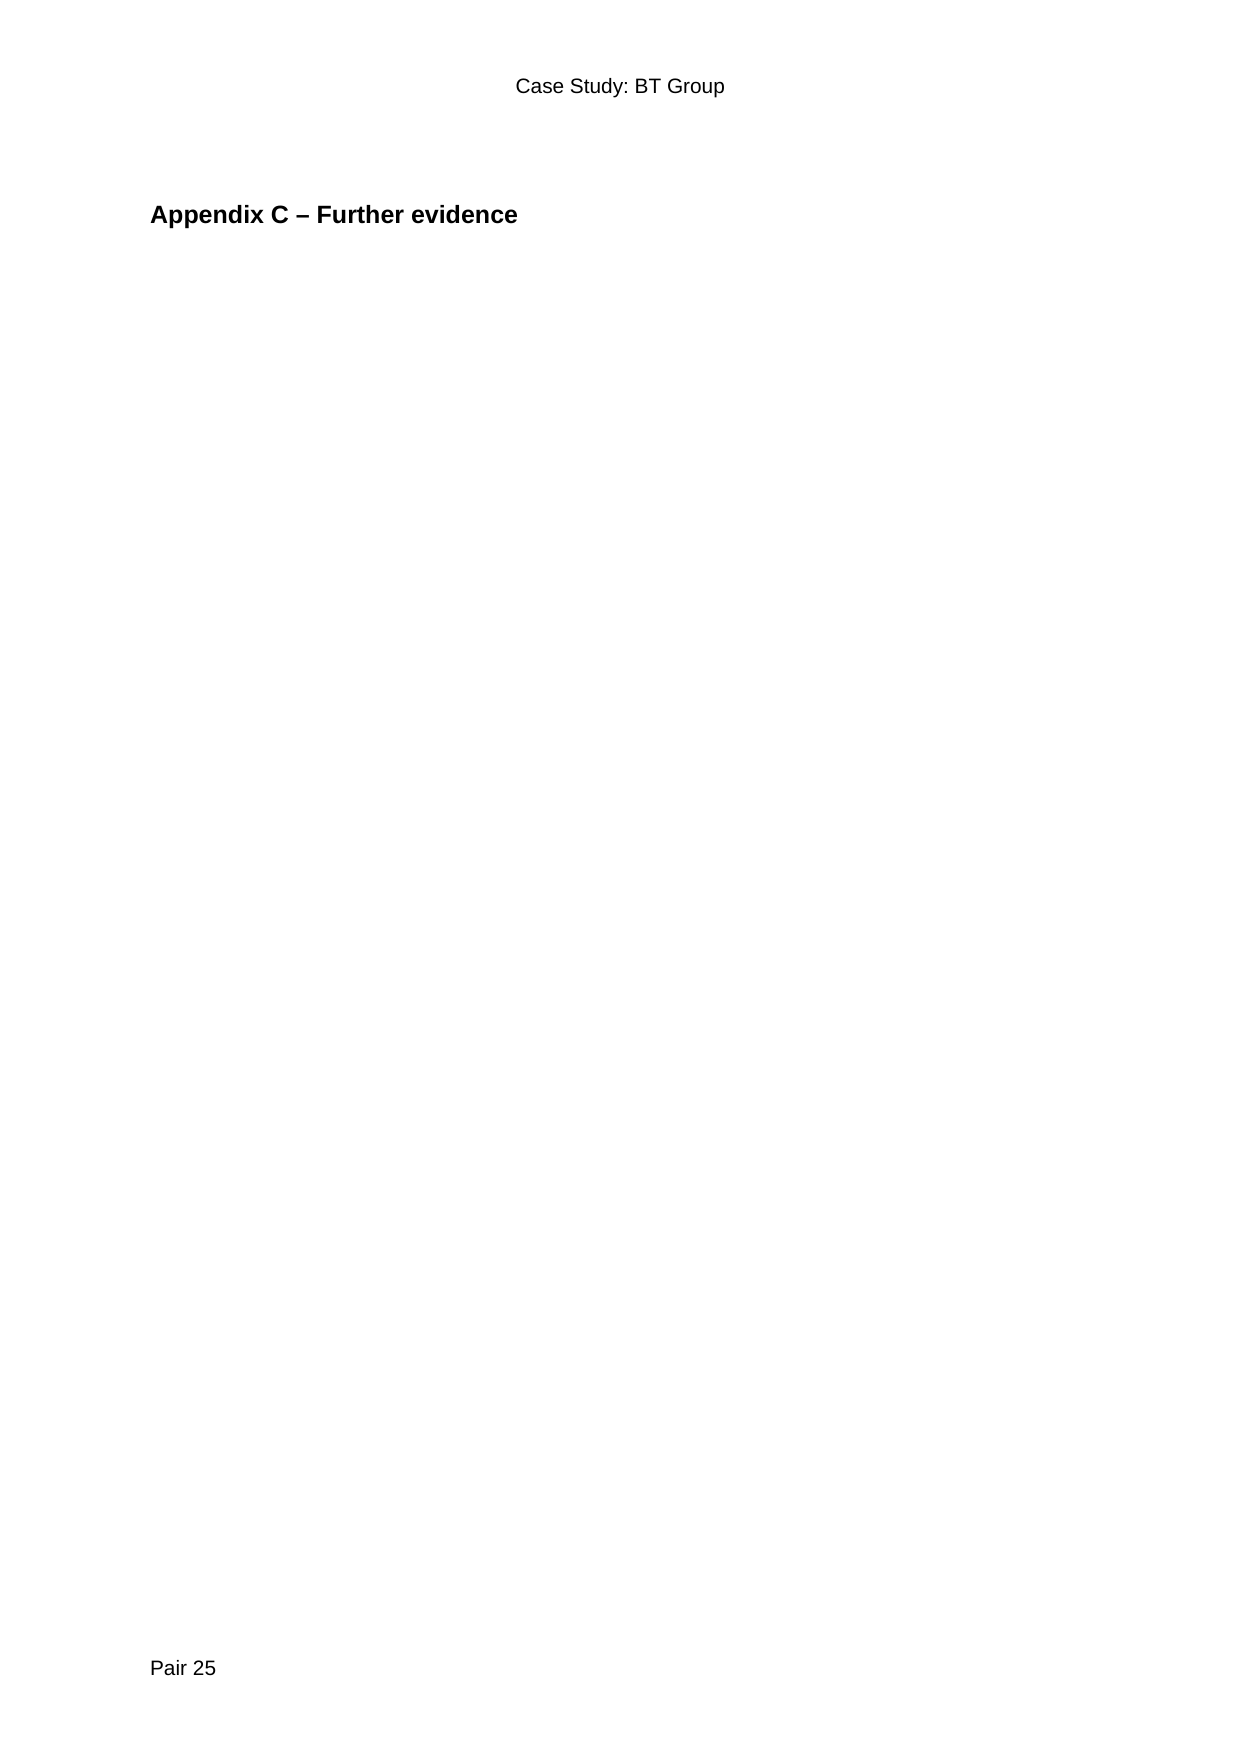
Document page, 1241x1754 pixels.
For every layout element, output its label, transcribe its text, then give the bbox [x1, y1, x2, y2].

subtitle Appendix C – Further evidence [150, 200, 1090, 229]
